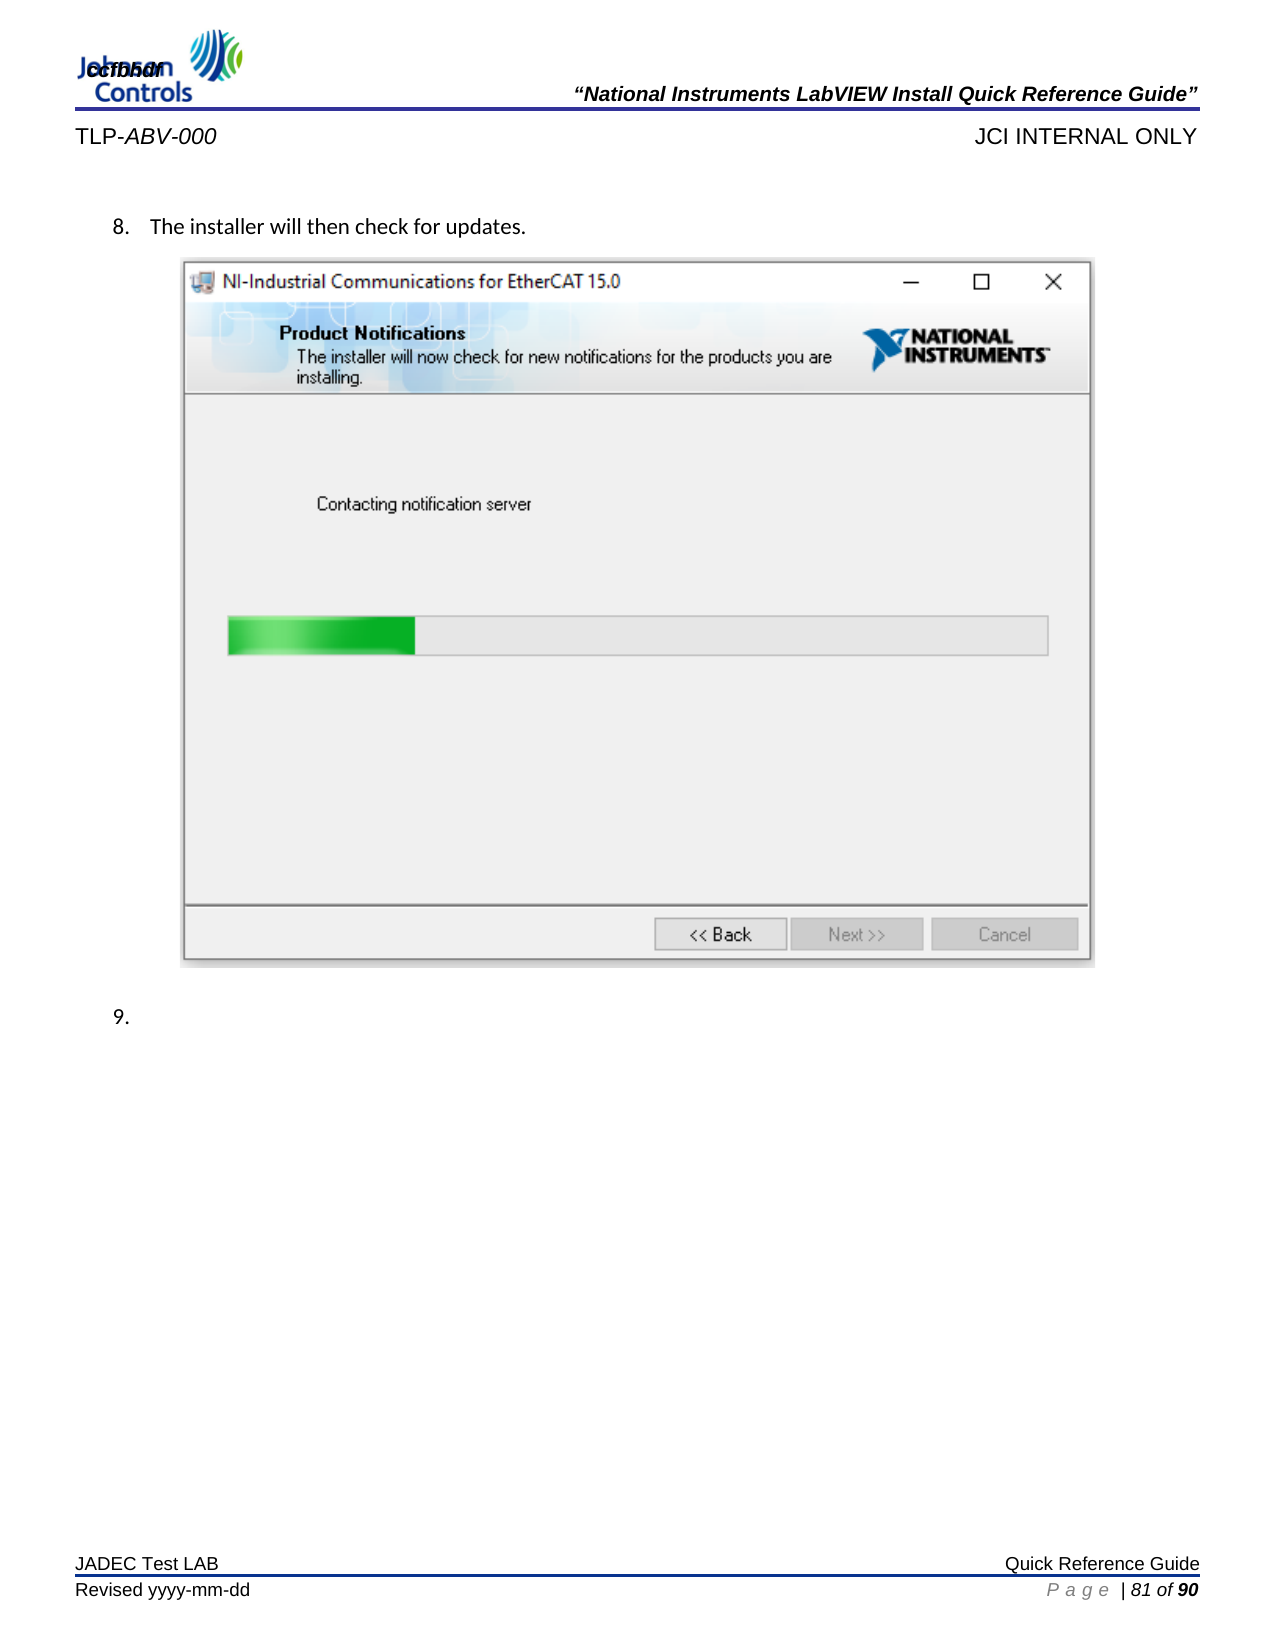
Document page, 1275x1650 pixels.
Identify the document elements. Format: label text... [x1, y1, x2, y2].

picture [76, 26, 246, 105]
list The installer will then check for updates. [112, 212, 1200, 240]
picture [179, 257, 1096, 968]
